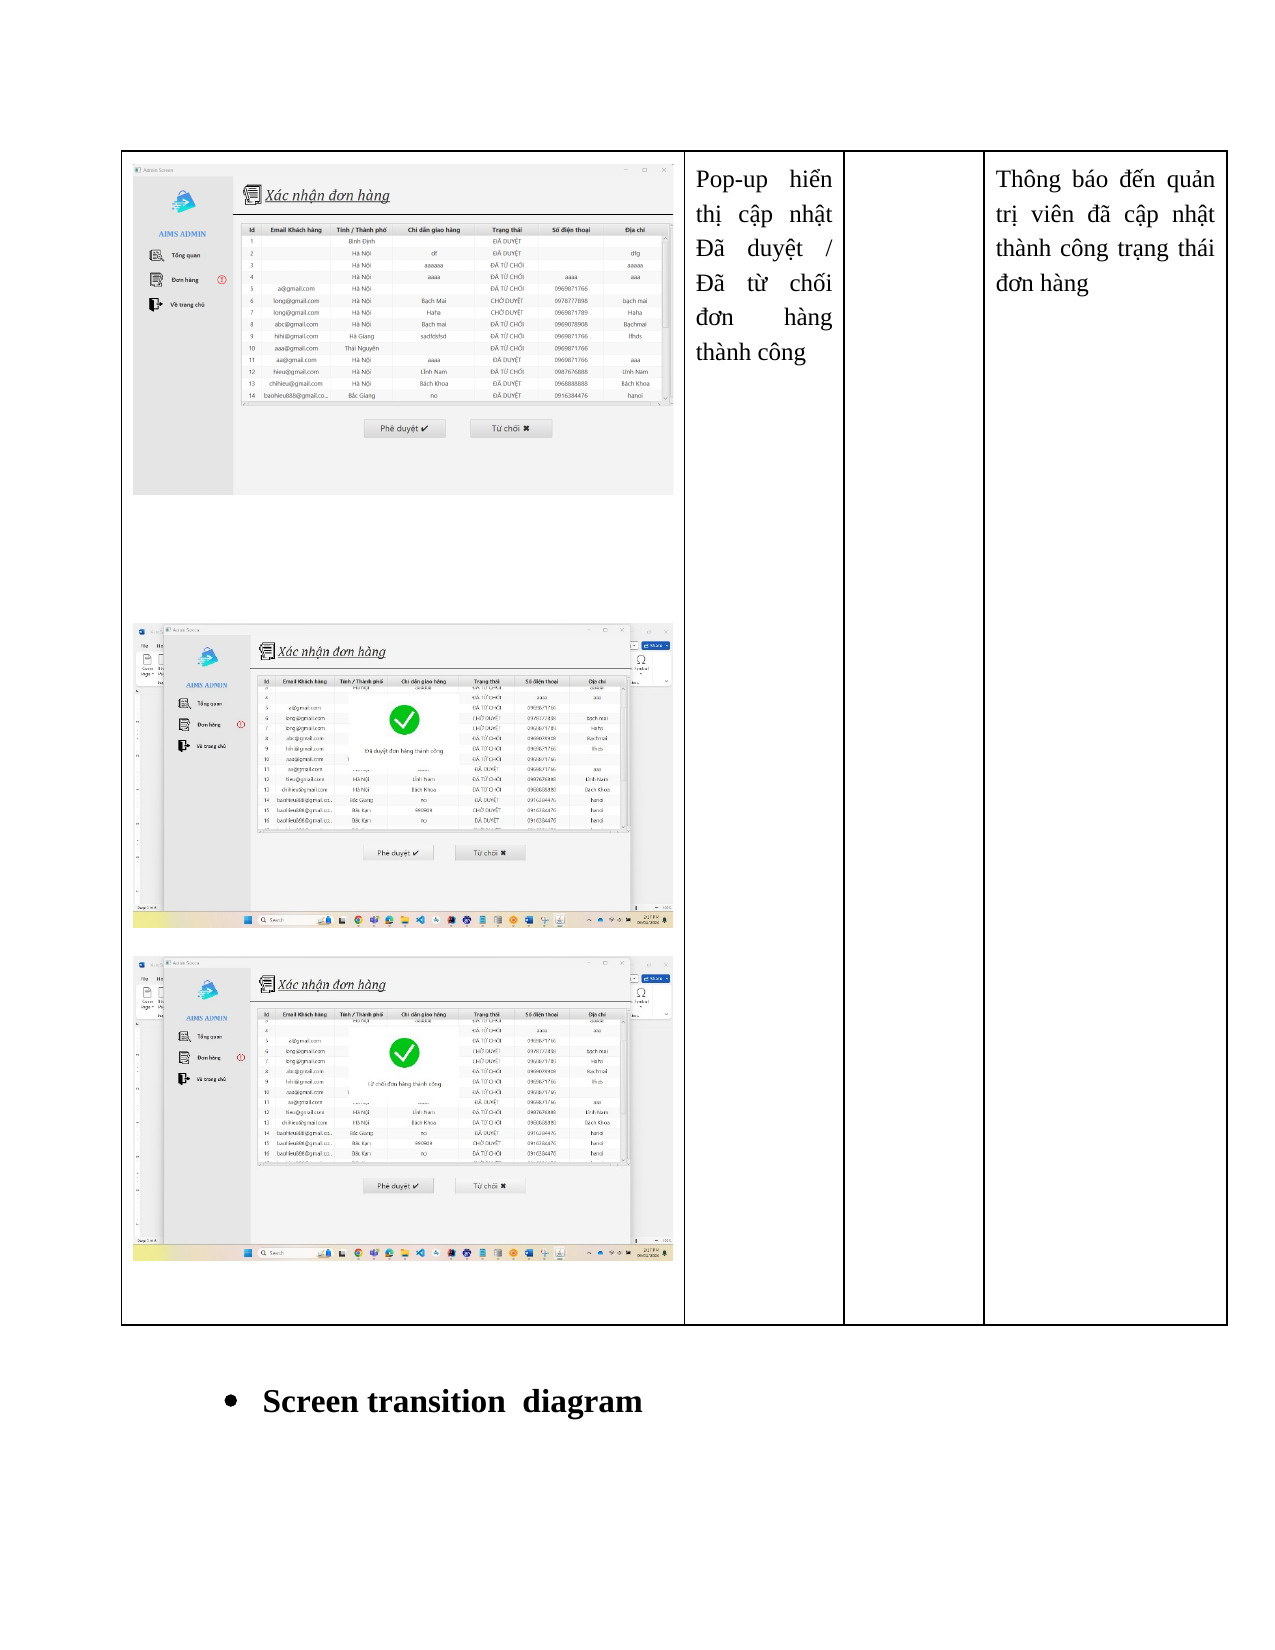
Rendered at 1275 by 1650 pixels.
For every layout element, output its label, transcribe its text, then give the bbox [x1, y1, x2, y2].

table_cell [845, 152, 983, 1324]
table_cell Pop-up hiển thị cập nhật Đã duyệt / Đã từ chối đơn hàng thành công [685, 152, 843, 1324]
list Screen transition diagram [225, 1381, 1125, 1419]
picture [133, 164, 674, 495]
picture [133, 623, 674, 928]
table_cell Thông báo đến quản trị viên đã cập nhật thành công trạng thái đơn hàng [985, 152, 1226, 1324]
picture [133, 956, 674, 1261]
